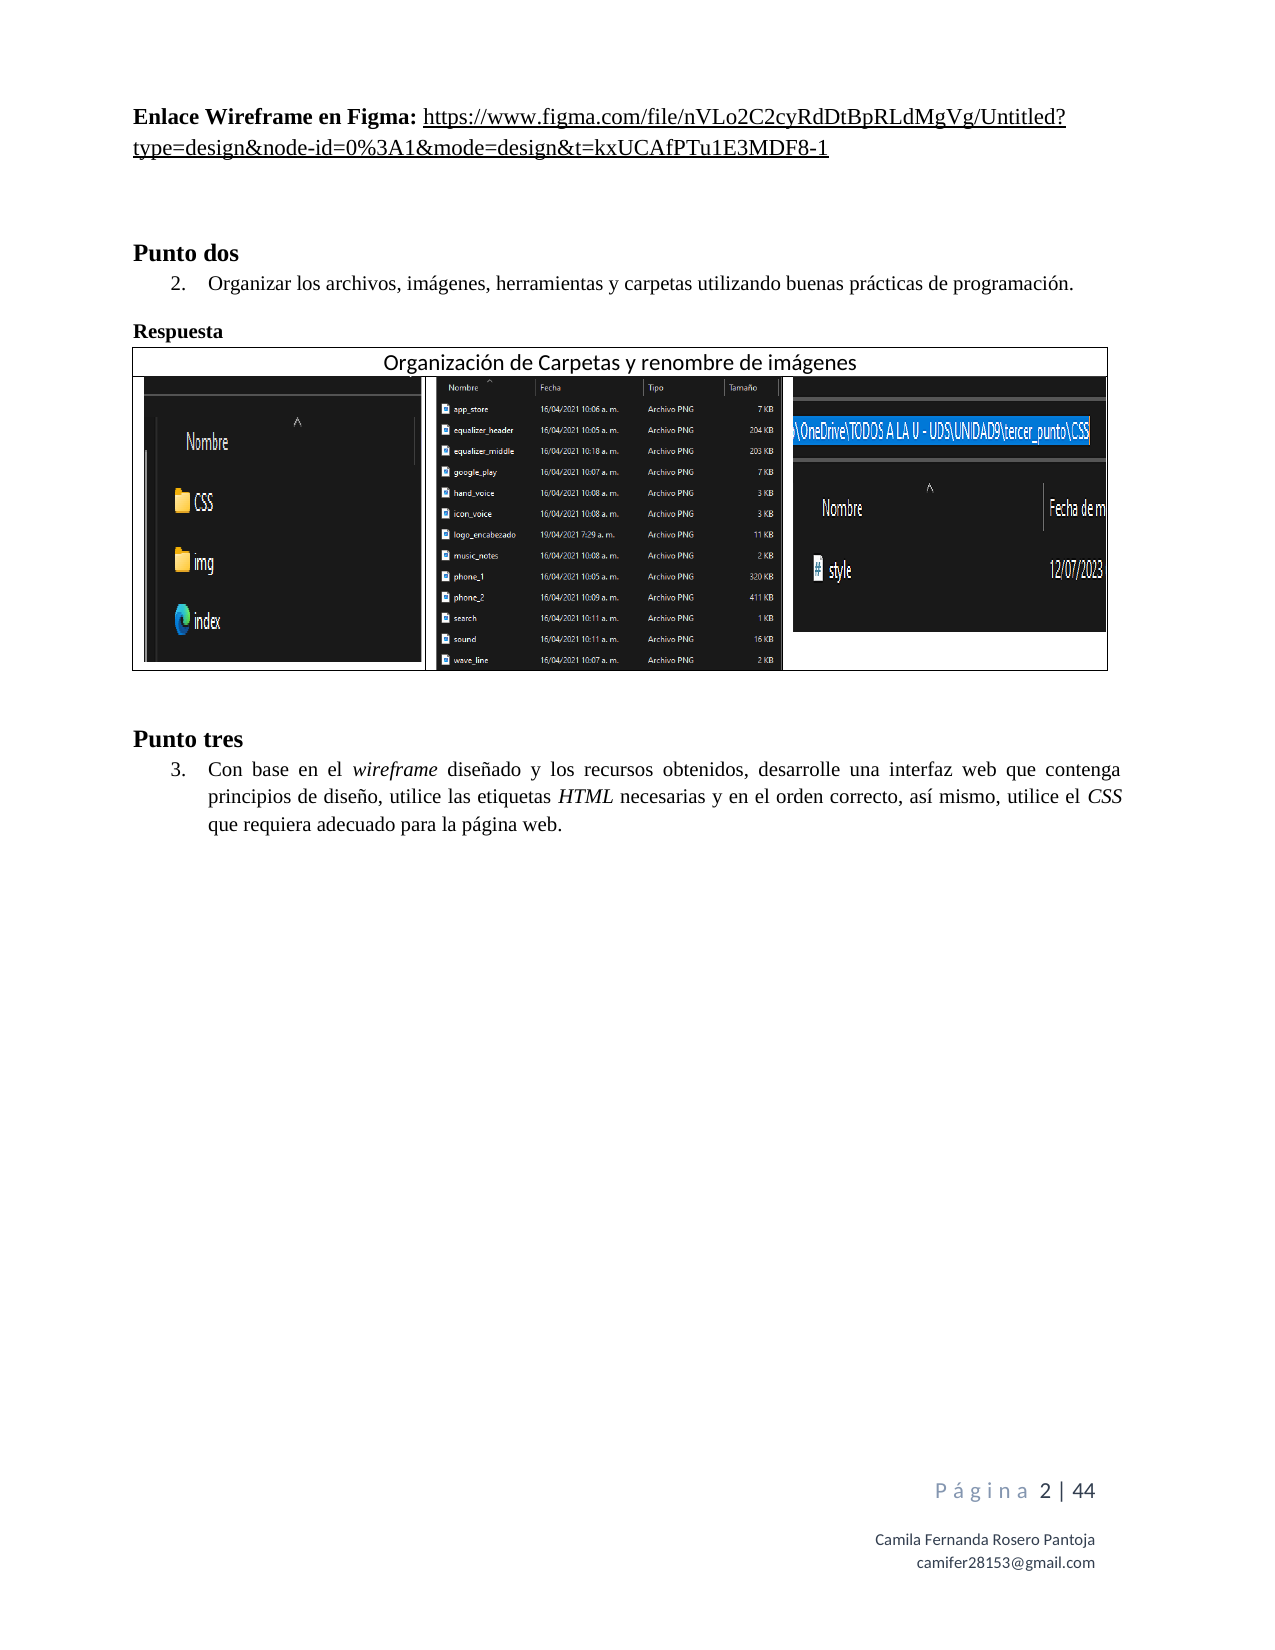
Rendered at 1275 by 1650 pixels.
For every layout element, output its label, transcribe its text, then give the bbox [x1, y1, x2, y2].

text Enlace Wireframe en Figma: https://www.figma.com/file/nVLo2C2cyRdDtBpRLdMgVg/Untitled?type=design&node-id=0%3A1&mode=design&t=kxUCAfPTu1E3MDF8-1 [133, 103, 1122, 160]
picture [436, 376, 782, 670]
picture [793, 376, 1106, 632]
list Con base en el wireframe diseñado y los recursos obtenidos, desarrolle una interfaz web que contenga principios de diseño, utilice las etiquetas HTML necesarias y en el orden correcto, así mismo, utilice el CSS que requiera adecuado para la página web. [170, 757, 1122, 836]
table_cell [133, 377, 425, 670]
table_cell [783, 377, 1107, 670]
subtitle Punto tres [133, 724, 1122, 753]
subtitle Punto dos [133, 238, 1122, 266]
list Organizar los archivos, imágenes, herramientas y carpetas utilizando buenas prácticas de programación. [170, 271, 1122, 295]
subtitle Respuesta [133, 319, 1122, 343]
table_header Organización de Carpetas y renombre de imágenes [133, 348, 1107, 376]
table_cell [426, 377, 436, 670]
picture [144, 376, 422, 662]
